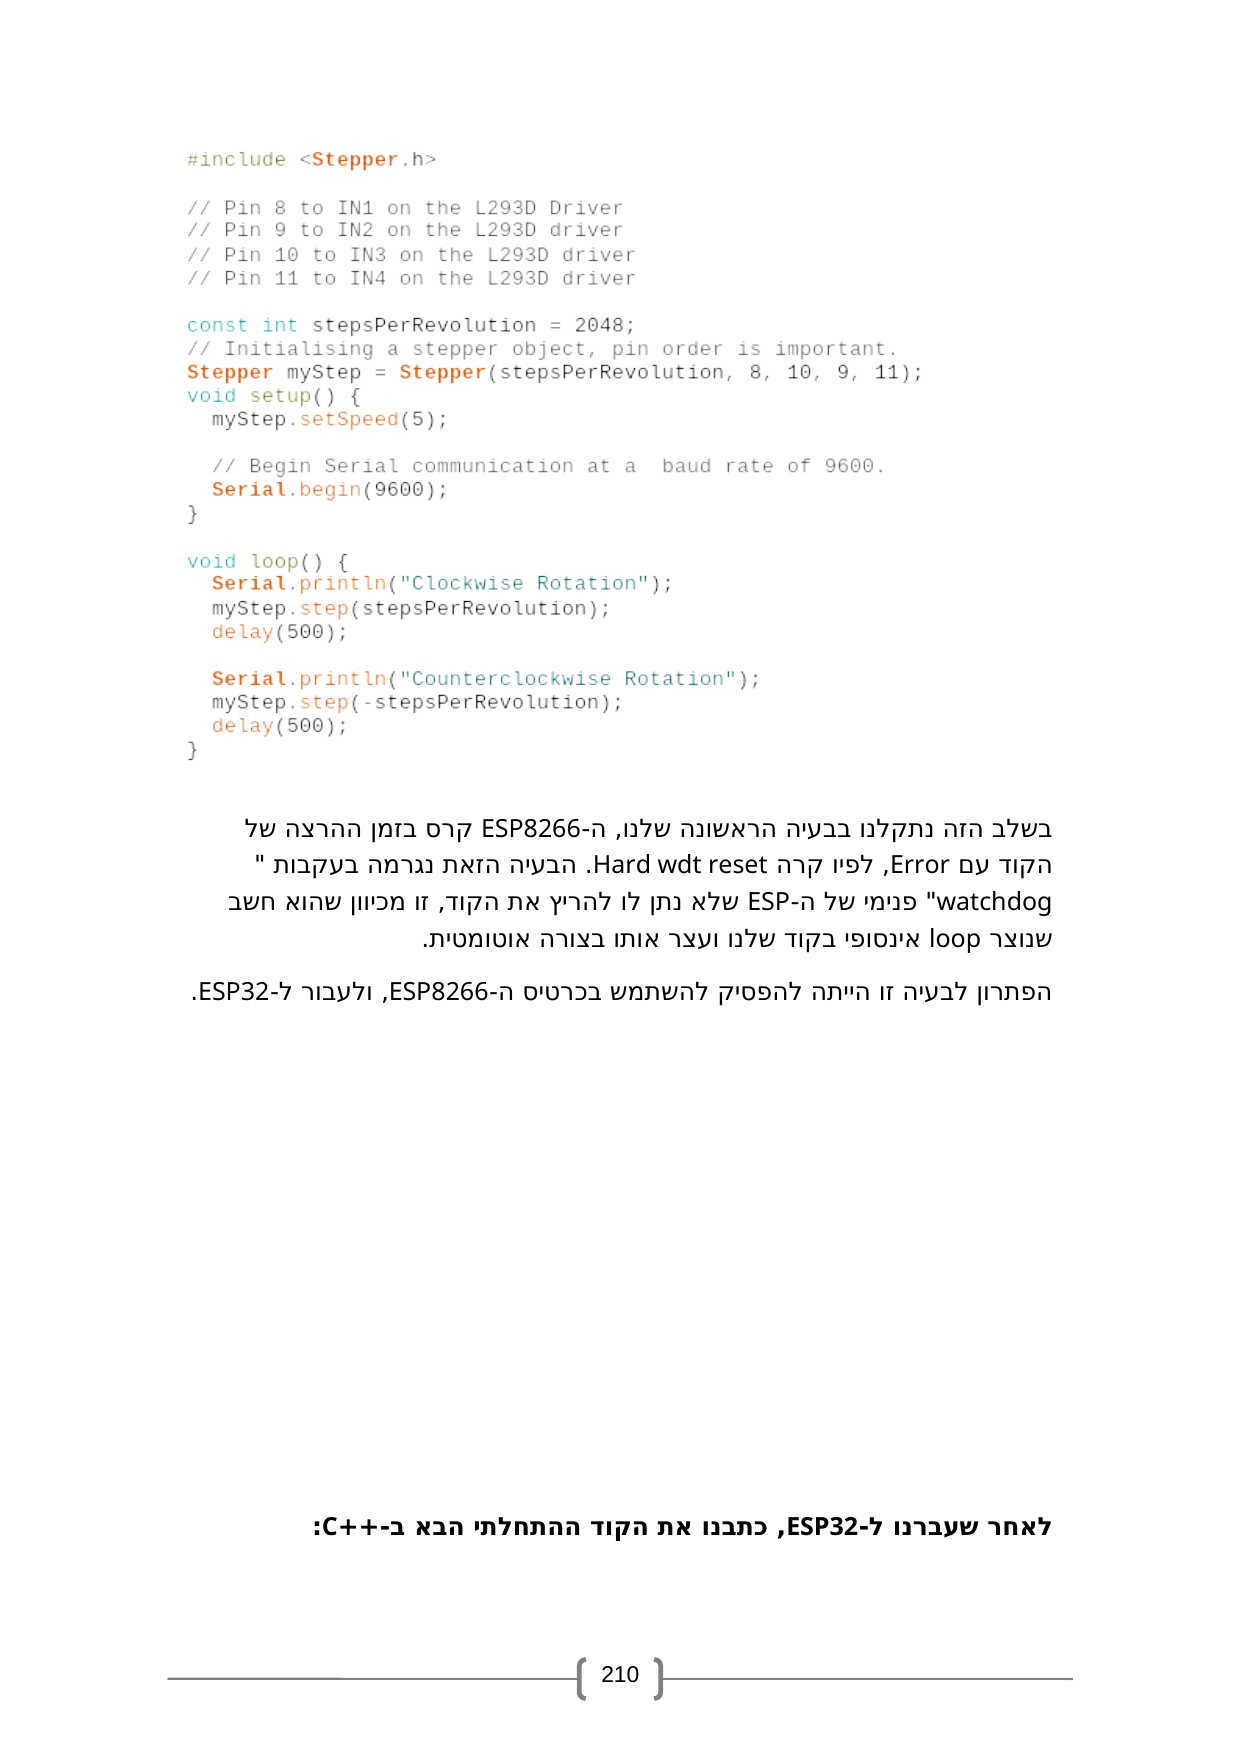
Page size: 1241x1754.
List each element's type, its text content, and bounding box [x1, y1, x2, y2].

text הפתרון לבעיה זו הייתה להפסיק להשתמש בכרטיס ה-ESP8266, ולעבור ל-ESP32. [187, 974, 1053, 1008]
text לאחר שעברנו ל-ESP32, כתבנו את הקוד ההתחלתי הבא ב-++C: [187, 1508, 1053, 1542]
text בשלב הזה נתקלנו בבעיה הראשונה שלנו, ה-ESP8266 קרס בזמן ההרצה של הקוד עם Error, לפיו קרה Hard wdt reset. הבעיה הזאת נגרמה בעקבות "watchdog" פנימי של ה-ESP שלא נתן לו להריץ את הקוד, זו מכיוון שהוא חשב שנוצר loop אינסופי בקוד שלנו ועצר אותו בצורה אוטומטית. [187, 150, 1053, 954]
